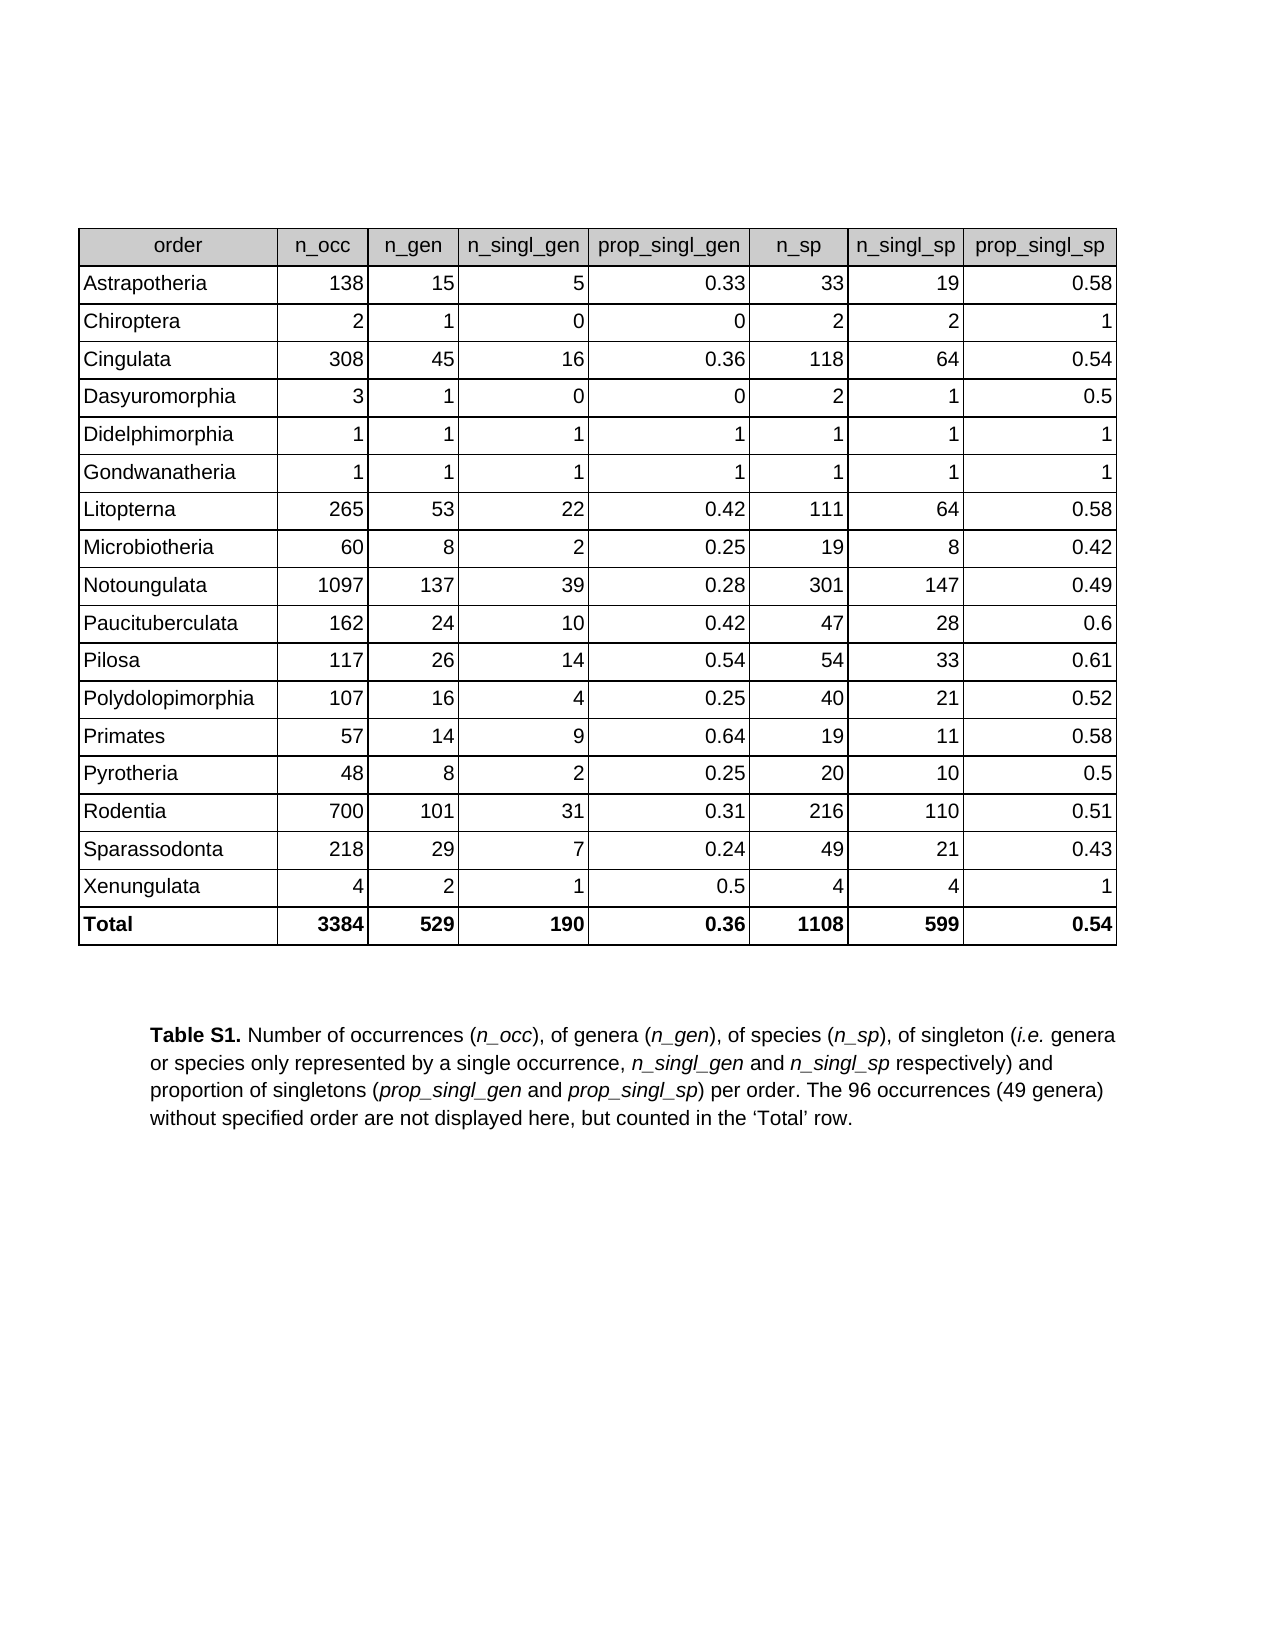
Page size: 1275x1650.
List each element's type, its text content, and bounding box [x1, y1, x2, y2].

table_cell Litopterna [80, 493, 277, 529]
table_cell 28 [849, 606, 963, 642]
table_cell 19 [750, 531, 847, 567]
table_cell 14 [459, 644, 588, 680]
table_cell 3384 [278, 908, 367, 944]
table_cell 2 [750, 305, 847, 341]
table_cell Total [80, 908, 277, 944]
table_cell 26 [369, 644, 458, 680]
table_cell 117 [278, 644, 367, 680]
table_cell 60 [278, 531, 367, 567]
table_cell 48 [278, 757, 367, 793]
table_cell 0.61 [964, 644, 1116, 680]
table_cell 1 [278, 455, 367, 491]
table_cell 3 [278, 380, 367, 416]
table_cell 1 [849, 380, 963, 416]
table_header prop_singl_gen [589, 229, 749, 265]
table_cell 0.5 [589, 870, 749, 906]
table_cell 2 [278, 305, 367, 341]
table_cell 0.64 [589, 719, 749, 755]
table_cell 0 [459, 305, 588, 341]
table_cell 2 [459, 531, 588, 567]
table_cell 10 [459, 606, 588, 642]
table_cell 4 [750, 870, 847, 906]
table_cell 10 [849, 757, 963, 793]
table_cell 0.49 [964, 568, 1116, 604]
table_cell 0.51 [964, 795, 1116, 831]
table_cell 0.25 [589, 757, 749, 793]
table_cell 0.36 [589, 342, 749, 378]
table_cell 0.58 [964, 493, 1116, 529]
table_cell 0.54 [964, 342, 1116, 378]
table_cell 4 [278, 870, 367, 906]
table_cell 101 [369, 795, 458, 831]
table_cell 0.58 [964, 267, 1116, 303]
table_cell Microbiotheria [80, 531, 277, 567]
table_cell 1 [849, 455, 963, 491]
table_cell 118 [750, 342, 847, 378]
table_cell 1 [589, 418, 749, 454]
table_cell 0.33 [589, 267, 749, 303]
table_header n_sp [750, 229, 847, 265]
table_header n_singl_sp [849, 229, 963, 265]
table_cell Paucituberculata [80, 606, 277, 642]
table_cell 0.25 [589, 531, 749, 567]
table_cell 1 [964, 418, 1116, 454]
table_cell 8 [369, 757, 458, 793]
table_header n_occ [278, 229, 367, 265]
table_cell Cingulata [80, 342, 277, 378]
table_cell Astrapotheria [80, 267, 277, 303]
table_cell 111 [750, 493, 847, 529]
table_cell 0 [589, 305, 749, 341]
table_header order [80, 229, 277, 265]
table_cell 11 [849, 719, 963, 755]
table_cell 9 [459, 719, 588, 755]
table_cell 0.42 [589, 493, 749, 529]
table_cell Didelphimorphia [80, 418, 277, 454]
table_cell 218 [278, 832, 367, 868]
table_cell 1 [964, 455, 1116, 491]
table_cell 1 [750, 418, 847, 454]
table_cell 190 [459, 908, 588, 944]
table_cell 20 [750, 757, 847, 793]
table_cell 40 [750, 682, 847, 718]
table_cell 1 [369, 305, 458, 341]
table_cell 308 [278, 342, 367, 378]
table_cell 301 [750, 568, 847, 604]
table_cell 24 [369, 606, 458, 642]
table_cell 8 [369, 531, 458, 567]
table_cell 0.24 [589, 832, 749, 868]
table_cell 0.54 [589, 644, 749, 680]
table_cell 33 [849, 644, 963, 680]
table_header n_gen [369, 229, 458, 265]
table_cell Xenungulata [80, 870, 277, 906]
table_cell 216 [750, 795, 847, 831]
table_cell 0.28 [589, 568, 749, 604]
table_cell 39 [459, 568, 588, 604]
table_cell 0 [589, 380, 749, 416]
table_cell 162 [278, 606, 367, 642]
table_cell 47 [750, 606, 847, 642]
table_cell Pilosa [80, 644, 277, 680]
table_cell 8 [849, 531, 963, 567]
table_cell 31 [459, 795, 588, 831]
table_cell 1 [964, 305, 1116, 341]
table_cell 0.43 [964, 832, 1116, 868]
table_cell 0.36 [589, 908, 749, 944]
table_cell 2 [369, 870, 458, 906]
table_cell 2 [849, 305, 963, 341]
table_cell Primates [80, 719, 277, 755]
table_cell 1 [369, 455, 458, 491]
table_cell 54 [750, 644, 847, 680]
table_cell 19 [849, 267, 963, 303]
table_cell 29 [369, 832, 458, 868]
table_cell 529 [369, 908, 458, 944]
table_cell 107 [278, 682, 367, 718]
table_cell 0.25 [589, 682, 749, 718]
table_cell 265 [278, 493, 367, 529]
table_cell 1097 [278, 568, 367, 604]
table_cell 4 [459, 682, 588, 718]
table_cell Rodentia [80, 795, 277, 831]
table_cell 1 [369, 380, 458, 416]
table_cell Chiroptera [80, 305, 277, 341]
table_cell 0.42 [964, 531, 1116, 567]
table_cell 0.42 [589, 606, 749, 642]
table_cell 7 [459, 832, 588, 868]
table_cell 1108 [750, 908, 847, 944]
table_cell 147 [849, 568, 963, 604]
table_cell 33 [750, 267, 847, 303]
table_cell 4 [849, 870, 963, 906]
table_cell 57 [278, 719, 367, 755]
table_cell 1 [964, 870, 1116, 906]
table_header n_singl_gen [459, 229, 588, 265]
table_cell 138 [278, 267, 367, 303]
table_cell 16 [369, 682, 458, 718]
table_cell 1 [278, 418, 367, 454]
table_cell 1 [459, 870, 588, 906]
table_cell 1 [369, 418, 458, 454]
table_header prop_singl_sp [964, 229, 1116, 265]
text Table S1. Number of occurrences (n_occ), of genera (n_gen), of species (n_sp), of singleton (i.e. genera or species only represented by a single occurrence, n_singl_gen and n_singl_sp respectively) and proportion of singletons (prop_singl_gen and prop_singl_sp) per order. The 96 occurrences (49 genera) without specified order are not displayed here, but counted in the ‘Total’ row. [150, 1023, 1125, 1129]
table_cell Polydolopimorphia [80, 682, 277, 718]
table_cell 0.58 [964, 719, 1116, 755]
table_cell 0.6 [964, 606, 1116, 642]
table_cell 53 [369, 493, 458, 529]
table_cell 0.52 [964, 682, 1116, 718]
table_cell 64 [849, 342, 963, 378]
table_cell 599 [849, 908, 963, 944]
table_cell 1 [459, 418, 588, 454]
table_cell 22 [459, 493, 588, 529]
table_cell 110 [849, 795, 963, 831]
table_cell Notoungulata [80, 568, 277, 604]
table_cell 0.5 [964, 380, 1116, 416]
table_cell 0.54 [964, 908, 1116, 944]
table_cell 14 [369, 719, 458, 755]
table_cell Pyrotheria [80, 757, 277, 793]
table_cell 45 [369, 342, 458, 378]
table_cell 64 [849, 493, 963, 529]
table_cell Dasyuromorphia [80, 380, 277, 416]
table_cell 2 [459, 757, 588, 793]
table_cell 2 [750, 380, 847, 416]
table_cell 1 [589, 455, 749, 491]
table_cell 1 [849, 418, 963, 454]
table_cell 5 [459, 267, 588, 303]
table_cell 49 [750, 832, 847, 868]
table_cell 0.5 [964, 757, 1116, 793]
table_cell 21 [849, 832, 963, 868]
table_cell 21 [849, 682, 963, 718]
table_cell 0 [459, 380, 588, 416]
table_cell 19 [750, 719, 847, 755]
table_cell 700 [278, 795, 367, 831]
table_cell 1 [459, 455, 588, 491]
table_cell 137 [369, 568, 458, 604]
table_cell 0.31 [589, 795, 749, 831]
table_cell Gondwanatheria [80, 455, 277, 491]
table_cell 1 [750, 455, 847, 491]
table_cell 15 [369, 267, 458, 303]
table_cell 16 [459, 342, 588, 378]
table_cell Sparassodonta [80, 832, 277, 868]
